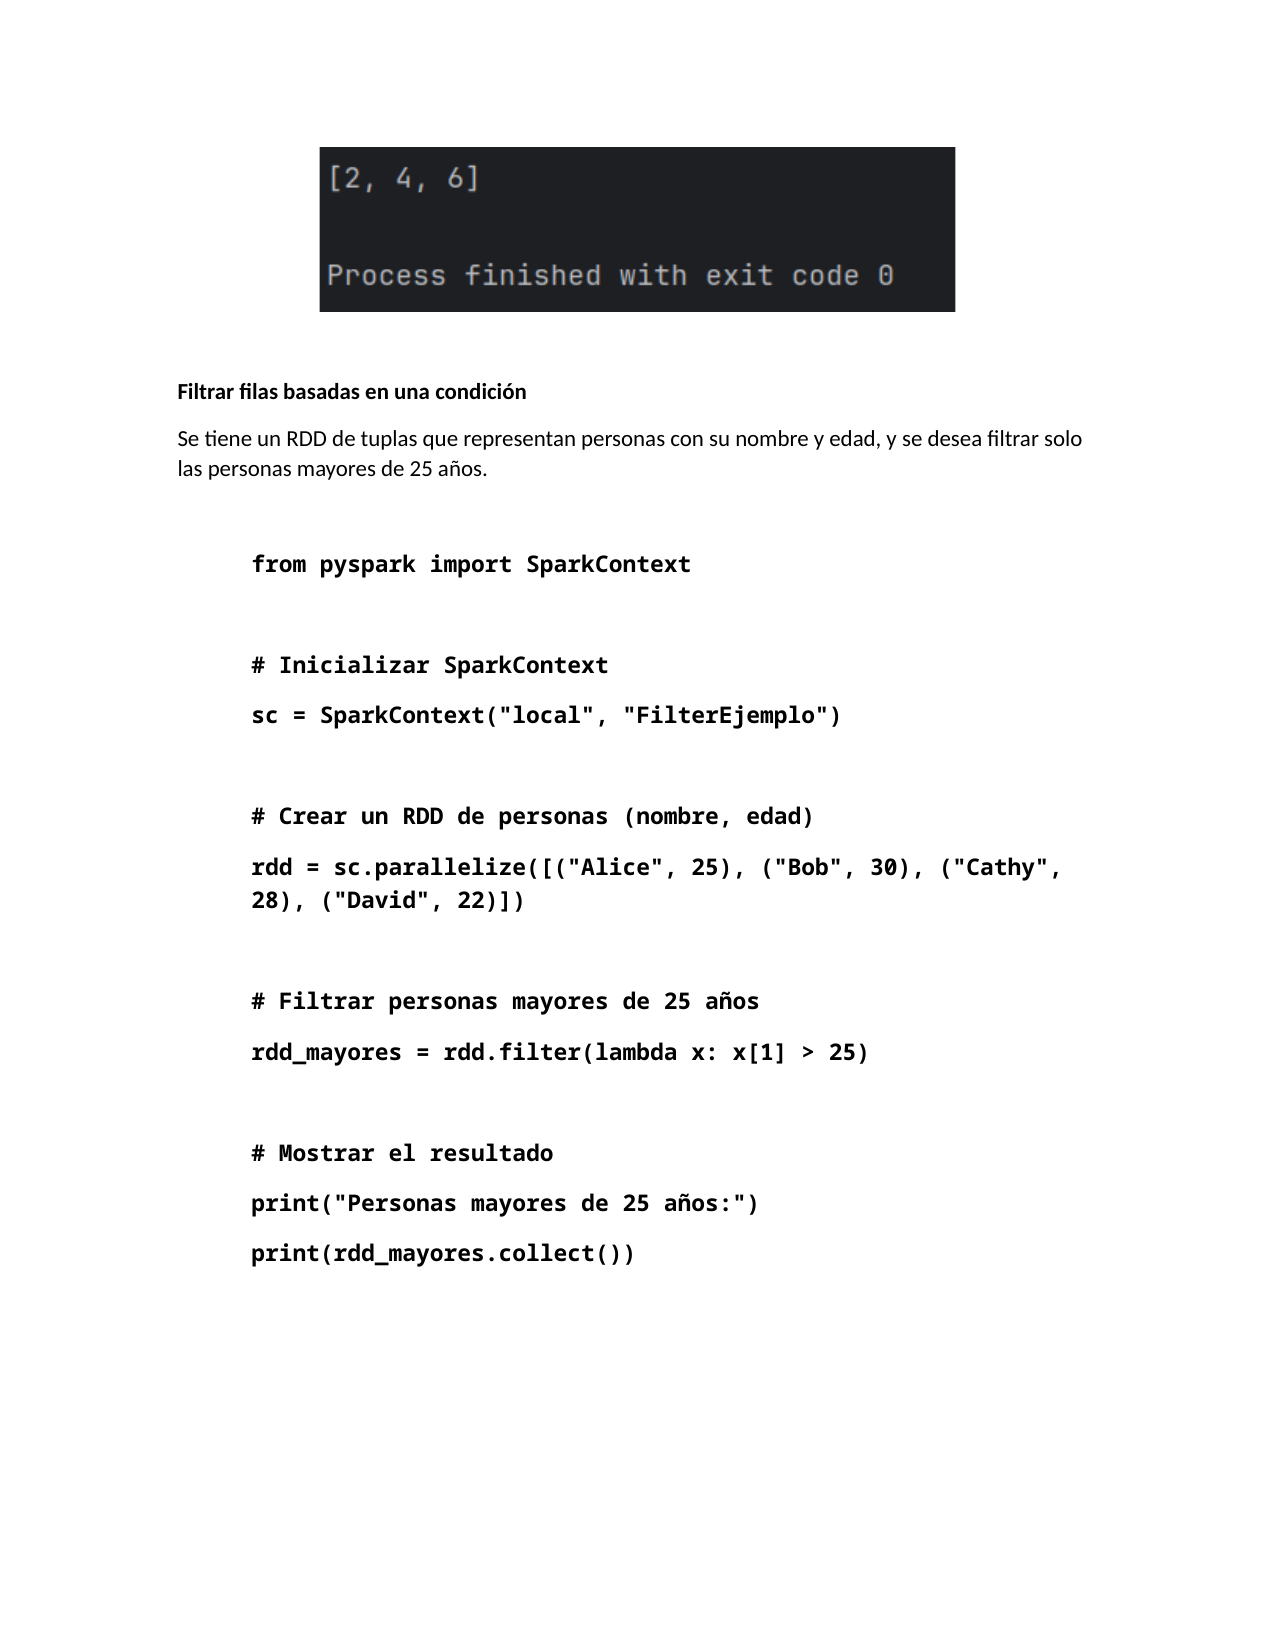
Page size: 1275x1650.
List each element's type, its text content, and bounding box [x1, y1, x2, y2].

text Filtrar filas basadas en una condición [177, 377, 1098, 405]
text rdd = sc.parallelize([("Alice", 25), ("Bob", 30), ("Cathy", 28), ("David", 22)]) [251, 851, 1098, 916]
text rdd_mayores = rdd.filter(lambda x: x[1] > 25) [251, 1036, 1098, 1067]
text from pyspark import SparkContext [251, 548, 1098, 579]
text print(rdd_mayores.collect()) [251, 1237, 1098, 1269]
text sc = SparkContext("local", "FilterEjemplo") [251, 699, 1098, 731]
text Se tiene un RDD de tuplas que representan personas con su nombre y edad, y se desea filtrar solo las personas mayores de 25 años. [177, 424, 1098, 482]
text # Filtrar personas mayores de 25 años [251, 985, 1098, 1017]
text # Crear un RDD de personas (nombre, edad) [251, 800, 1098, 832]
text # Inicializar SparkContext [251, 649, 1098, 680]
picture [319, 147, 956, 312]
text print("Personas mayores de 25 años:") [251, 1187, 1098, 1218]
text # Mostrar el resultado [251, 1137, 1098, 1168]
